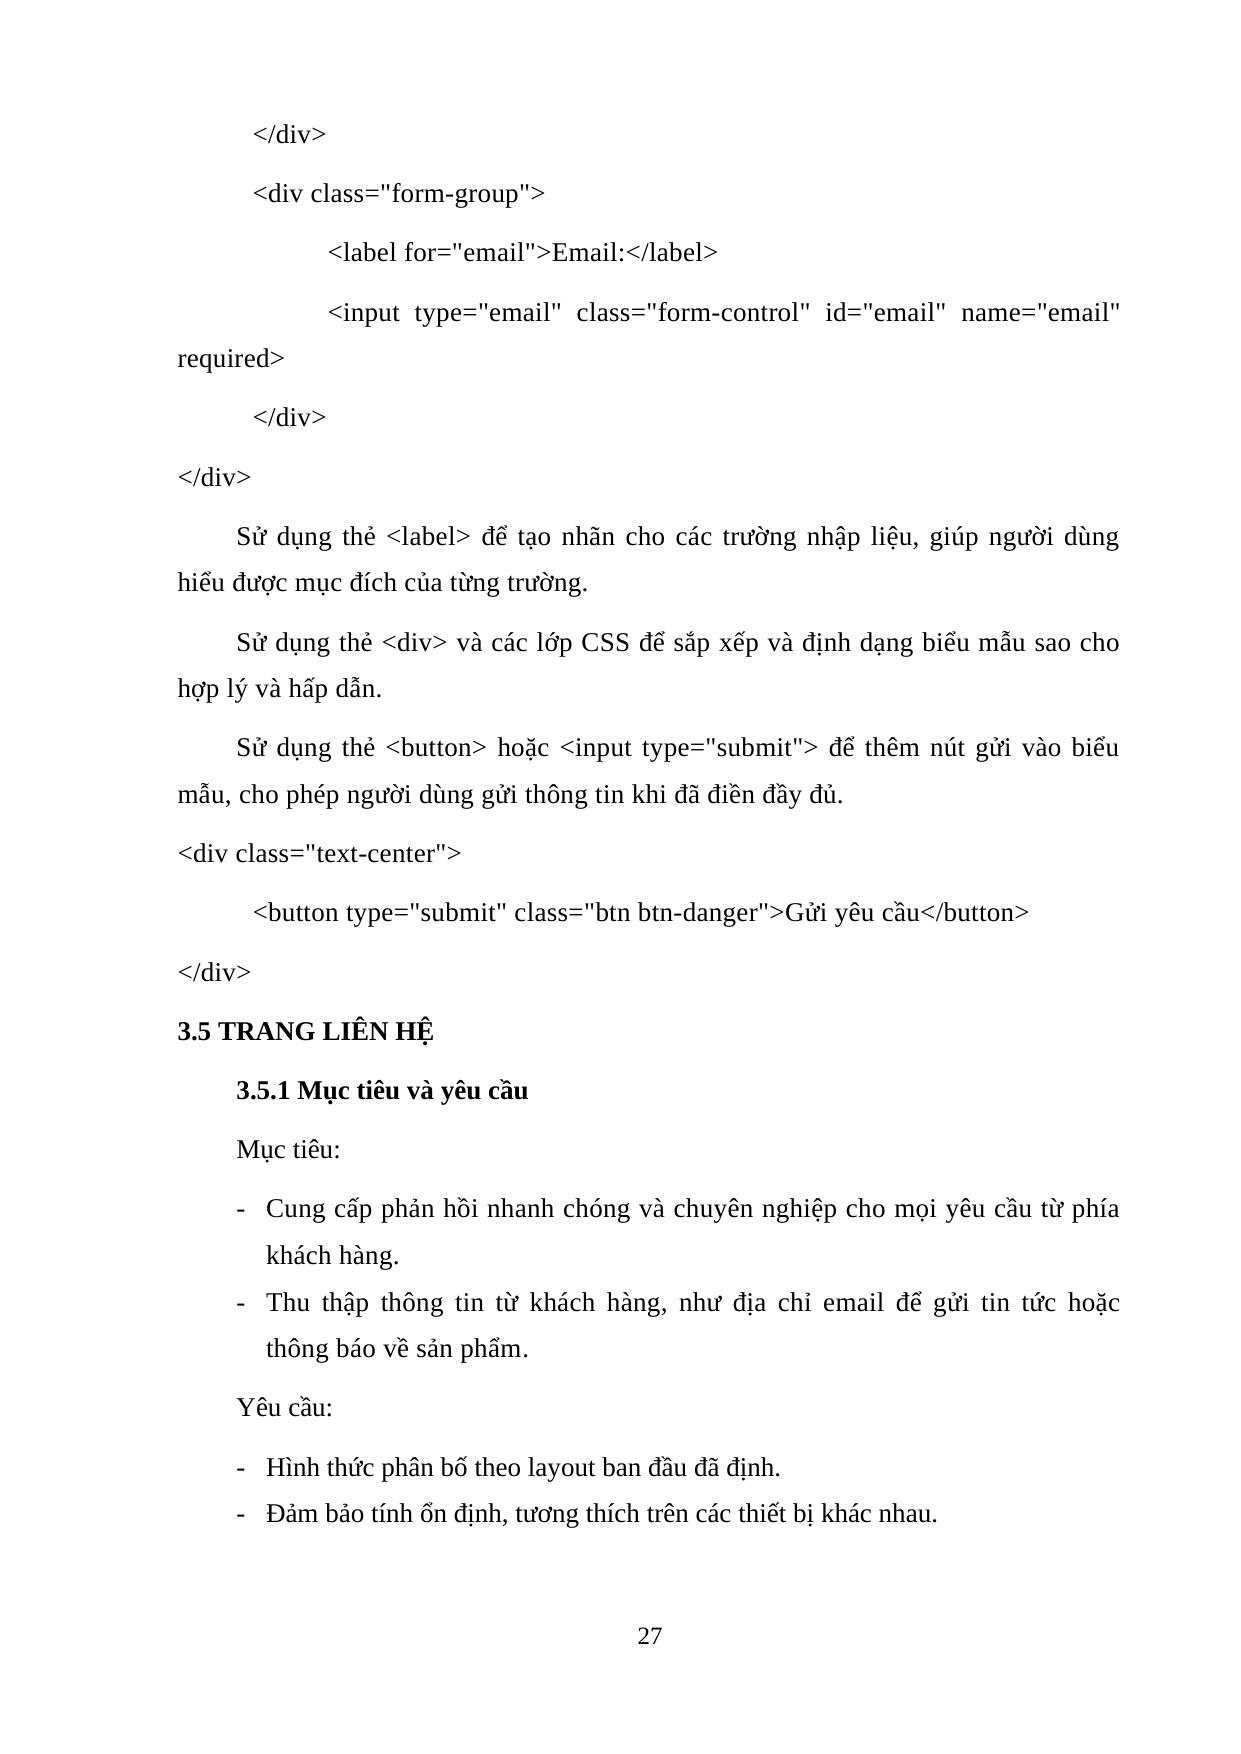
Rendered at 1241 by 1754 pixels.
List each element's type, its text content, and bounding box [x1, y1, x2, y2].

subtitle 3.5.1 Mục tiêu và yêu cầu [177, 1074, 1122, 1105]
text <button type="submit" class="btn btn-danger">Gửi yêu cầu</button> [177, 896, 1122, 928]
text </div> [177, 461, 1122, 492]
text Yêu cầu: [177, 1391, 1122, 1423]
text </div> [177, 118, 1122, 149]
list Đảm bảo tính ổn định, tương thích trên các thiết bị khác nhau. [236, 1497, 1122, 1528]
text <input type="email" class="form-control" id="email" name="email" required> [177, 296, 1122, 373]
text </div> [177, 401, 1122, 433]
list Hình thức phân bố theo layout ban đầu đã định. [236, 1451, 1122, 1482]
text </div> [177, 956, 1122, 987]
text <label for="email">Email:</label> [177, 236, 1122, 268]
text Mục tiêu: [177, 1133, 1122, 1164]
text <div class="text-center"> [177, 837, 1122, 868]
text <div class="form-group"> [177, 177, 1122, 208]
list Cung cấp phản hồi nhanh chóng và chuyên nghiệp cho mọi yêu cầu từ phía khách hàng. [236, 1192, 1122, 1270]
text Sử dụng thẻ <label> để tạo nhãn cho các trường nhập liệu, giúp người dùng hiểu được mục đích của từng trường. [177, 520, 1122, 598]
text Sử dụng thẻ <div> và các lớp CSS để sắp xếp và định dạng biểu mẫu sao cho hợp lý và hấp dẫn. [177, 626, 1122, 703]
subtitle 3.5 TRANG LIÊN HỆ [177, 1015, 1122, 1046]
list Thu thập thông tin từ khách hàng, như địa chỉ email để gửi tin tức hoặc thông báo về sản phẩm. [236, 1286, 1122, 1363]
text Sử dụng thẻ <button> hoặc <input type="submit"> để thêm nút gửi vào biểu mẫu, cho phép người dùng gửi thông tin khi đã điền đầy đủ. [177, 731, 1122, 809]
